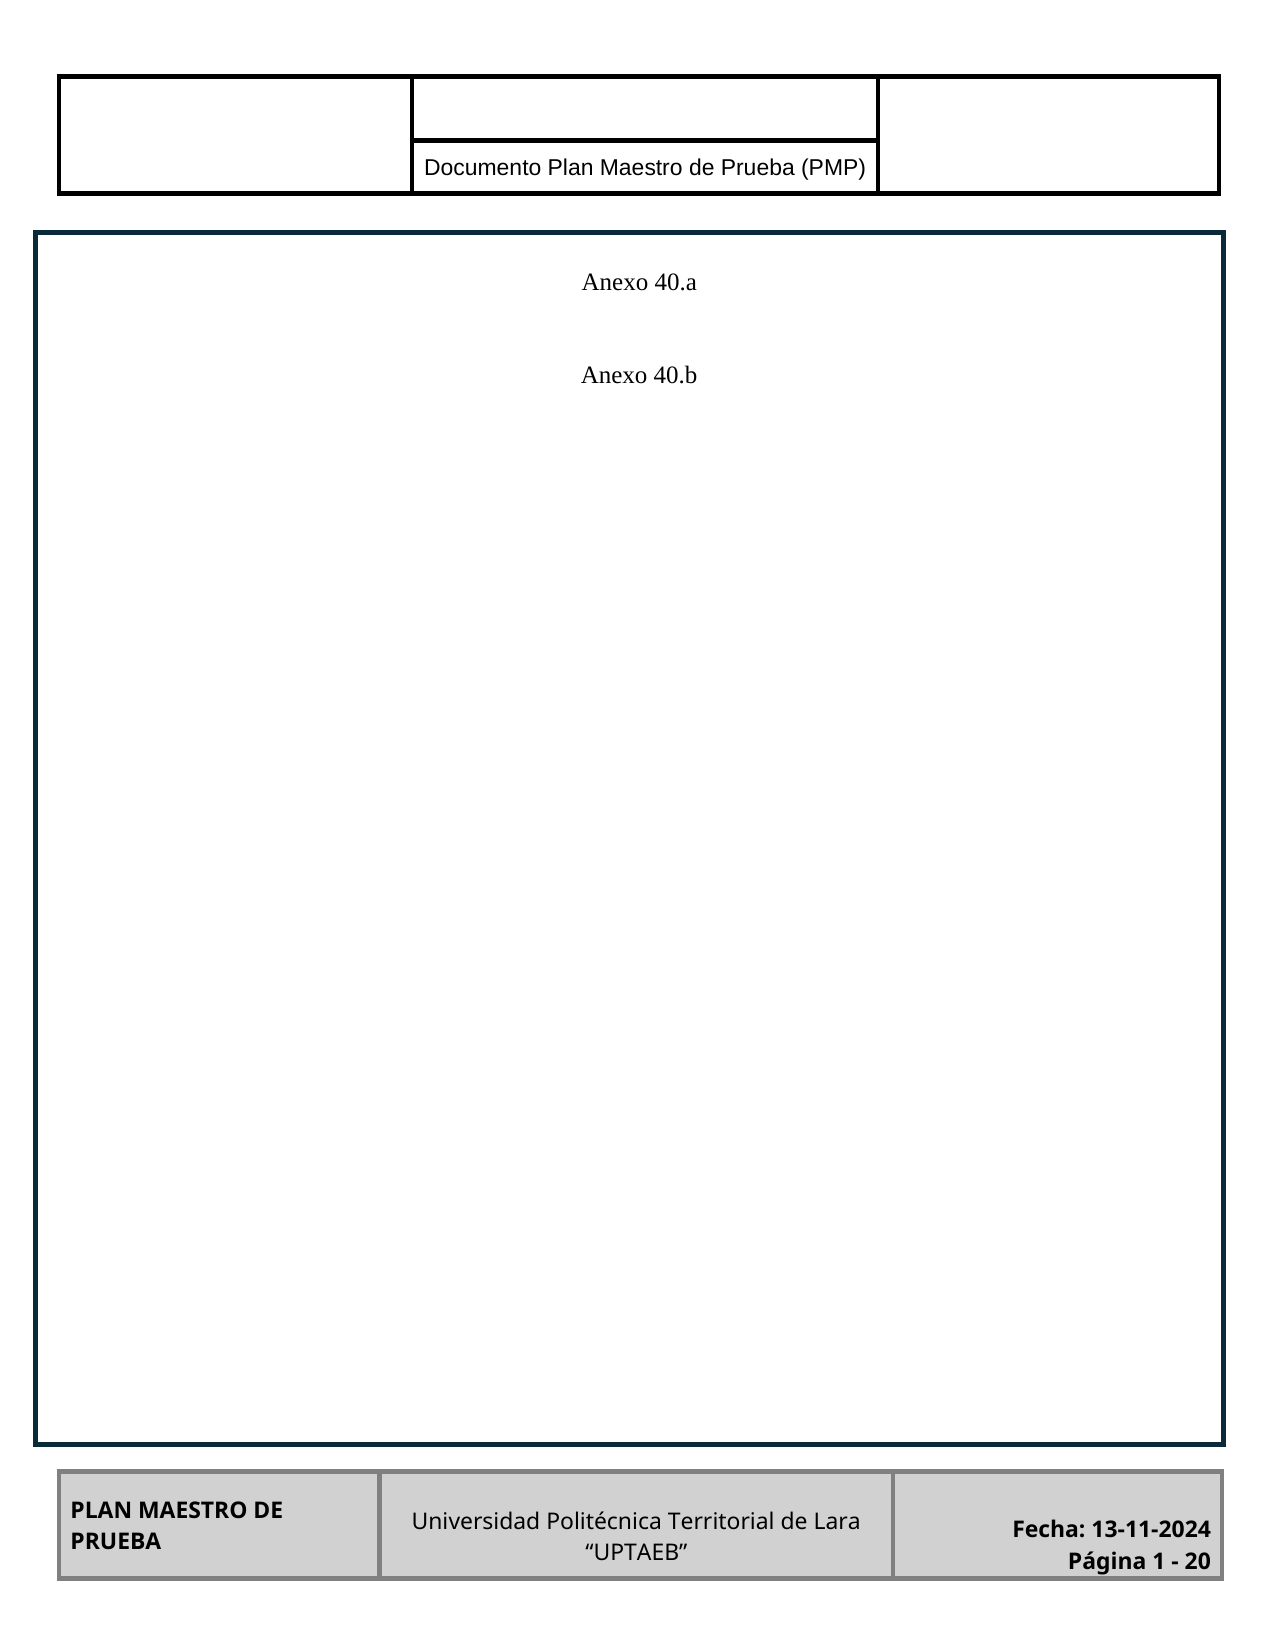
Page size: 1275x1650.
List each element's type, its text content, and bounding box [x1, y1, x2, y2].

text Anexo 40.b [97, 361, 1181, 389]
text Anexo 40.a [97, 267, 1181, 296]
